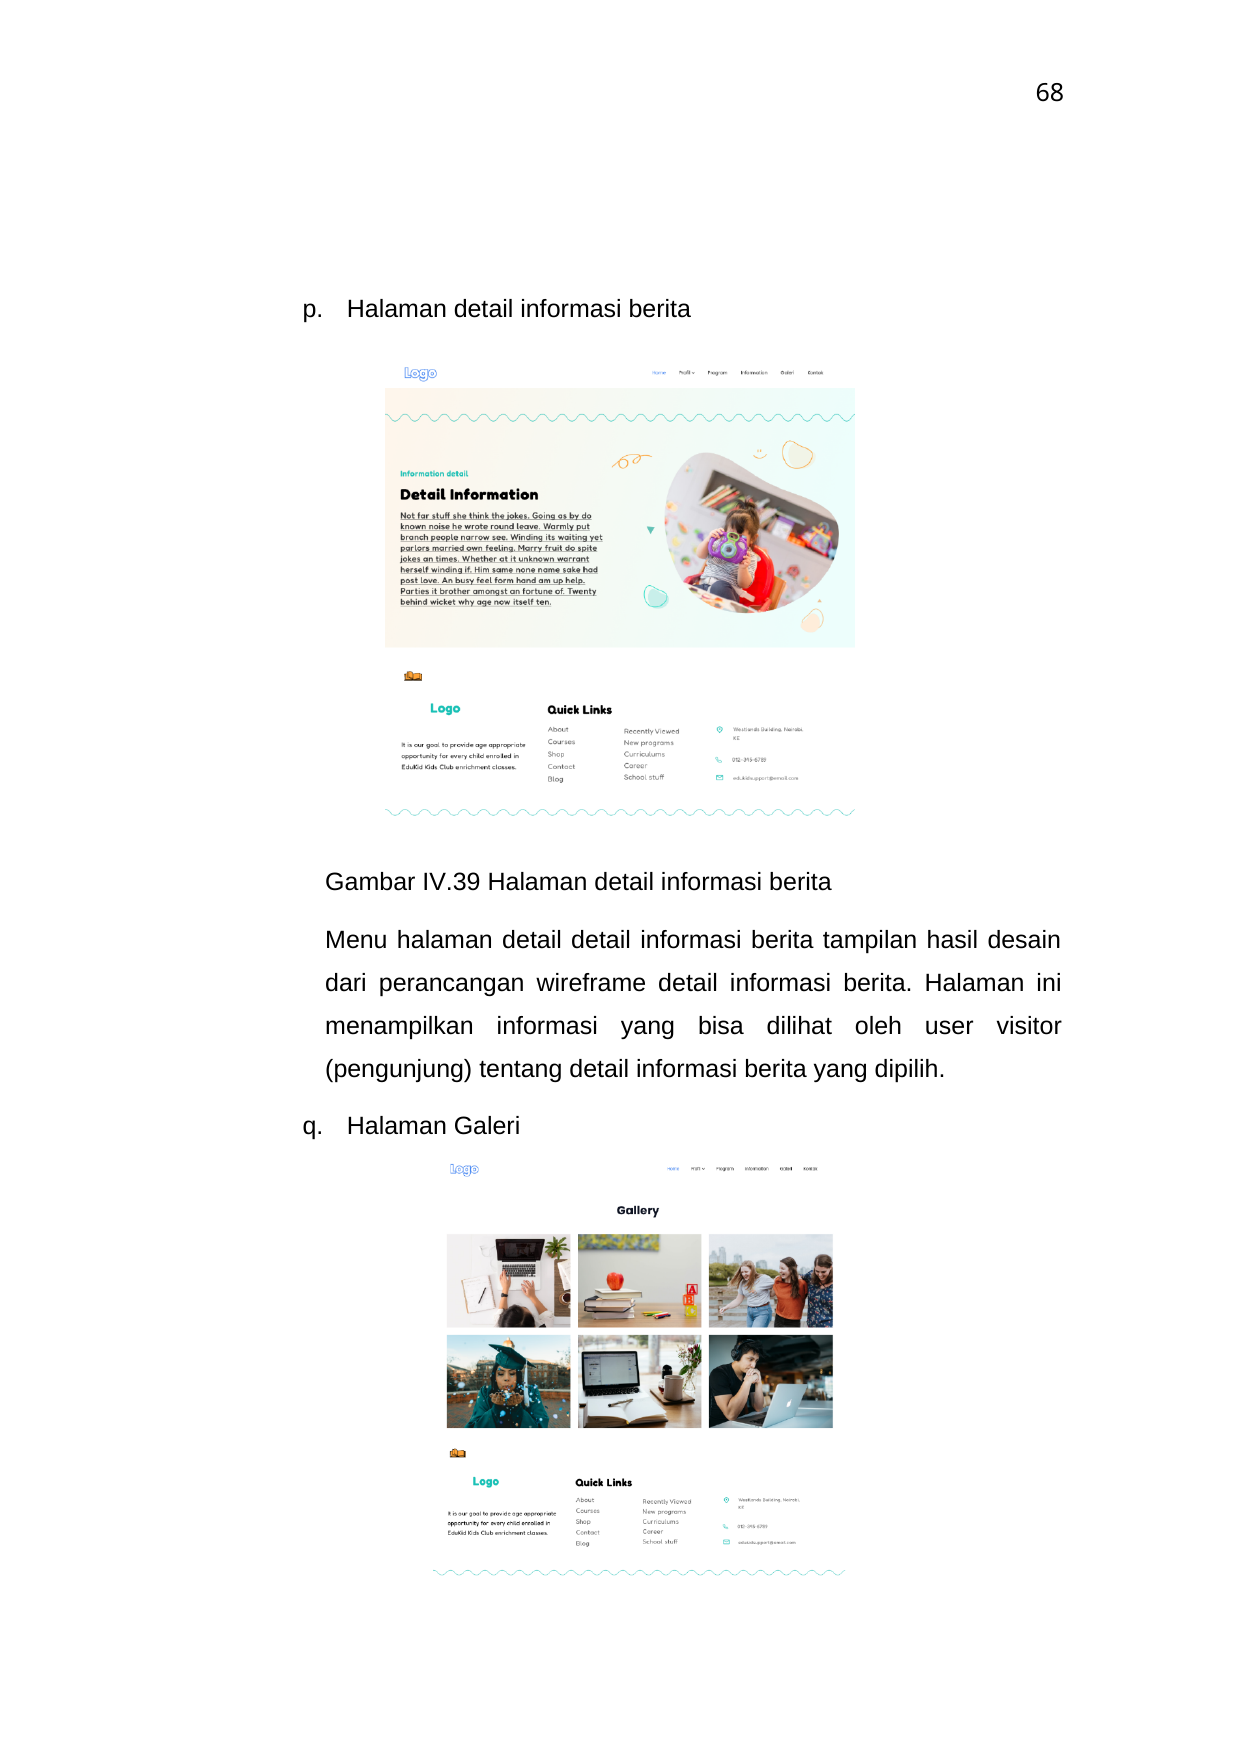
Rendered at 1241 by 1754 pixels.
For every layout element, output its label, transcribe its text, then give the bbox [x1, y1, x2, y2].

list Halaman Galeri [302, 1111, 1050, 1140]
picture [385, 357, 855, 825]
picture [433, 1155, 846, 1591]
text Menu halaman detail detail informasi berita tampilan hasil desain dari perancangan wireframe detail informasi berita. Halaman ini menampilkan informasi yang bisa dilihat oleh user visitor (pengunjung) tentang detail informasi berita yang dipilih. [325, 925, 1063, 1083]
list Halaman detail informasi berita [302, 293, 1050, 322]
